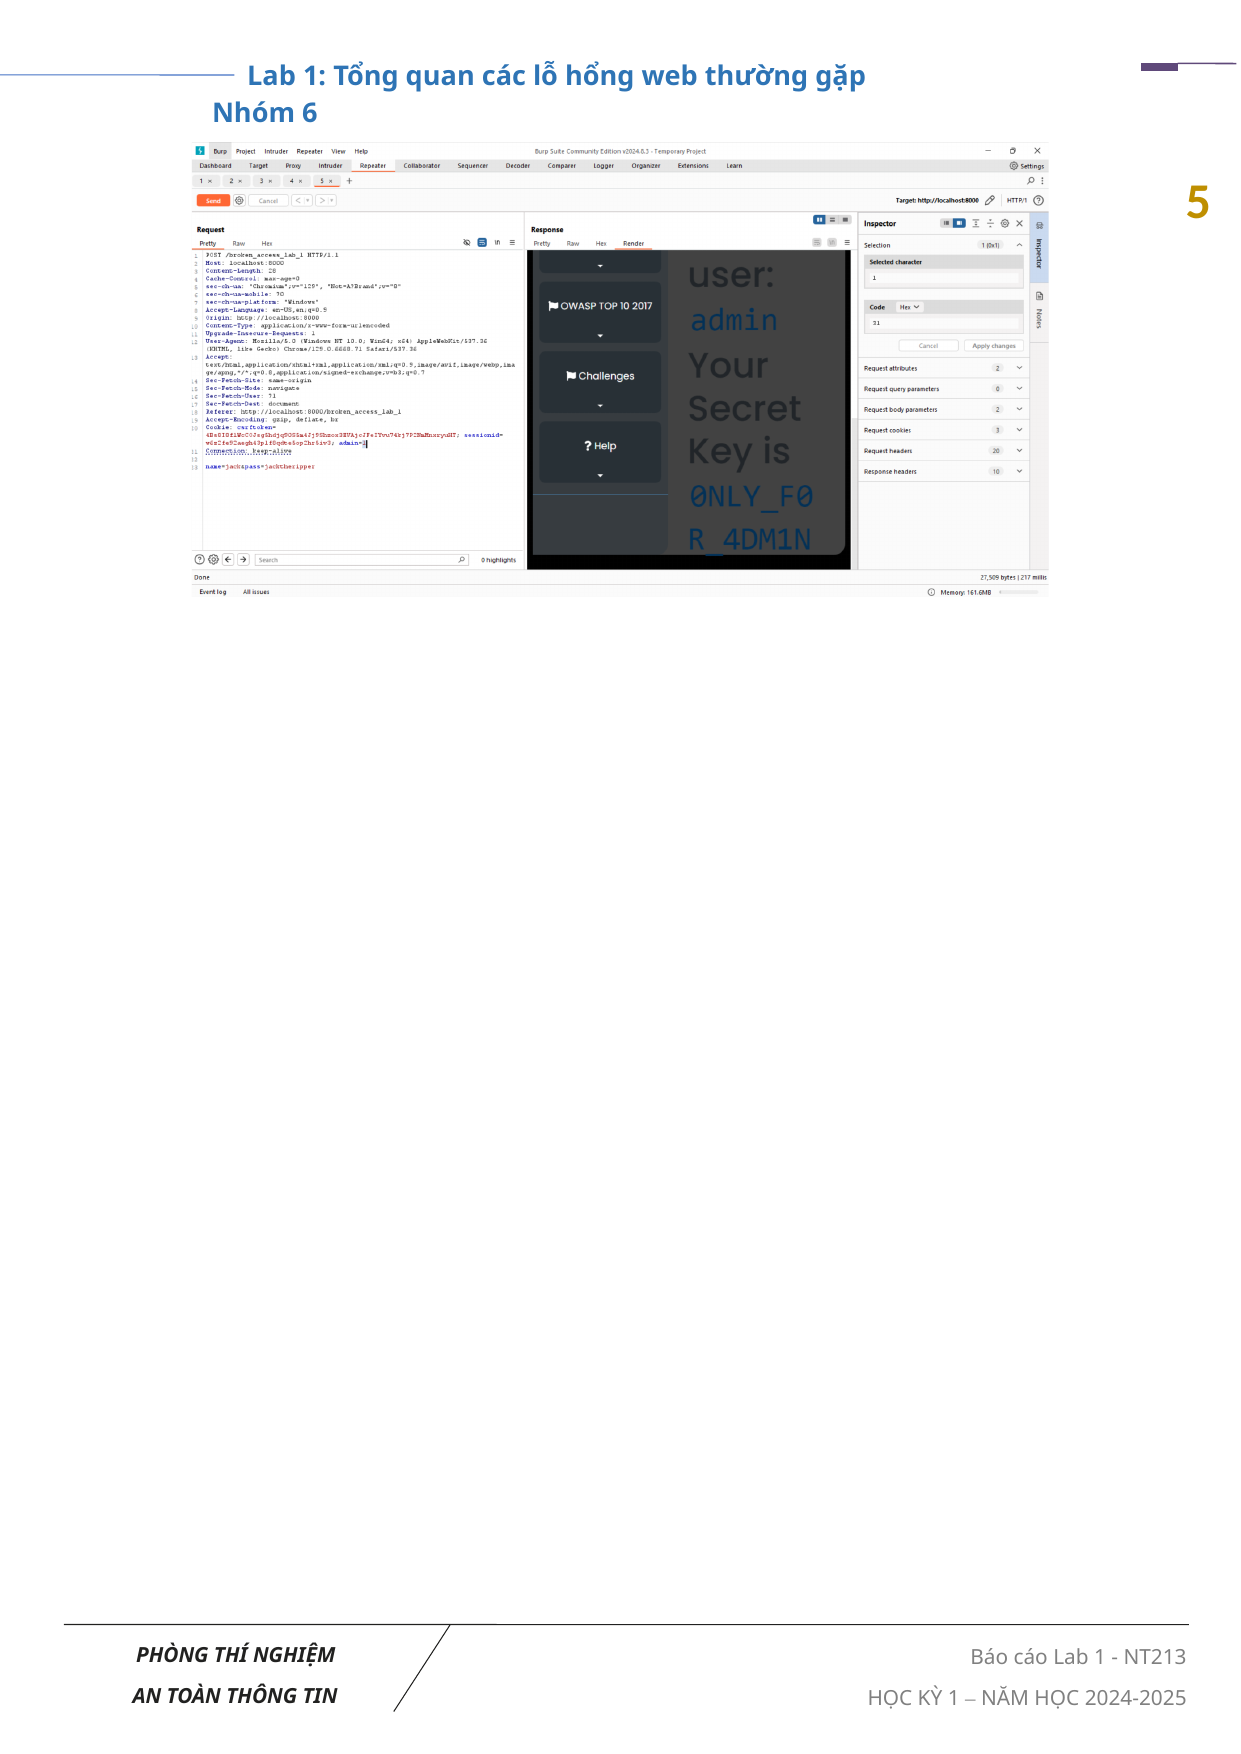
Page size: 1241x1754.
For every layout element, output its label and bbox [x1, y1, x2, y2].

picture [191, 142, 1049, 597]
